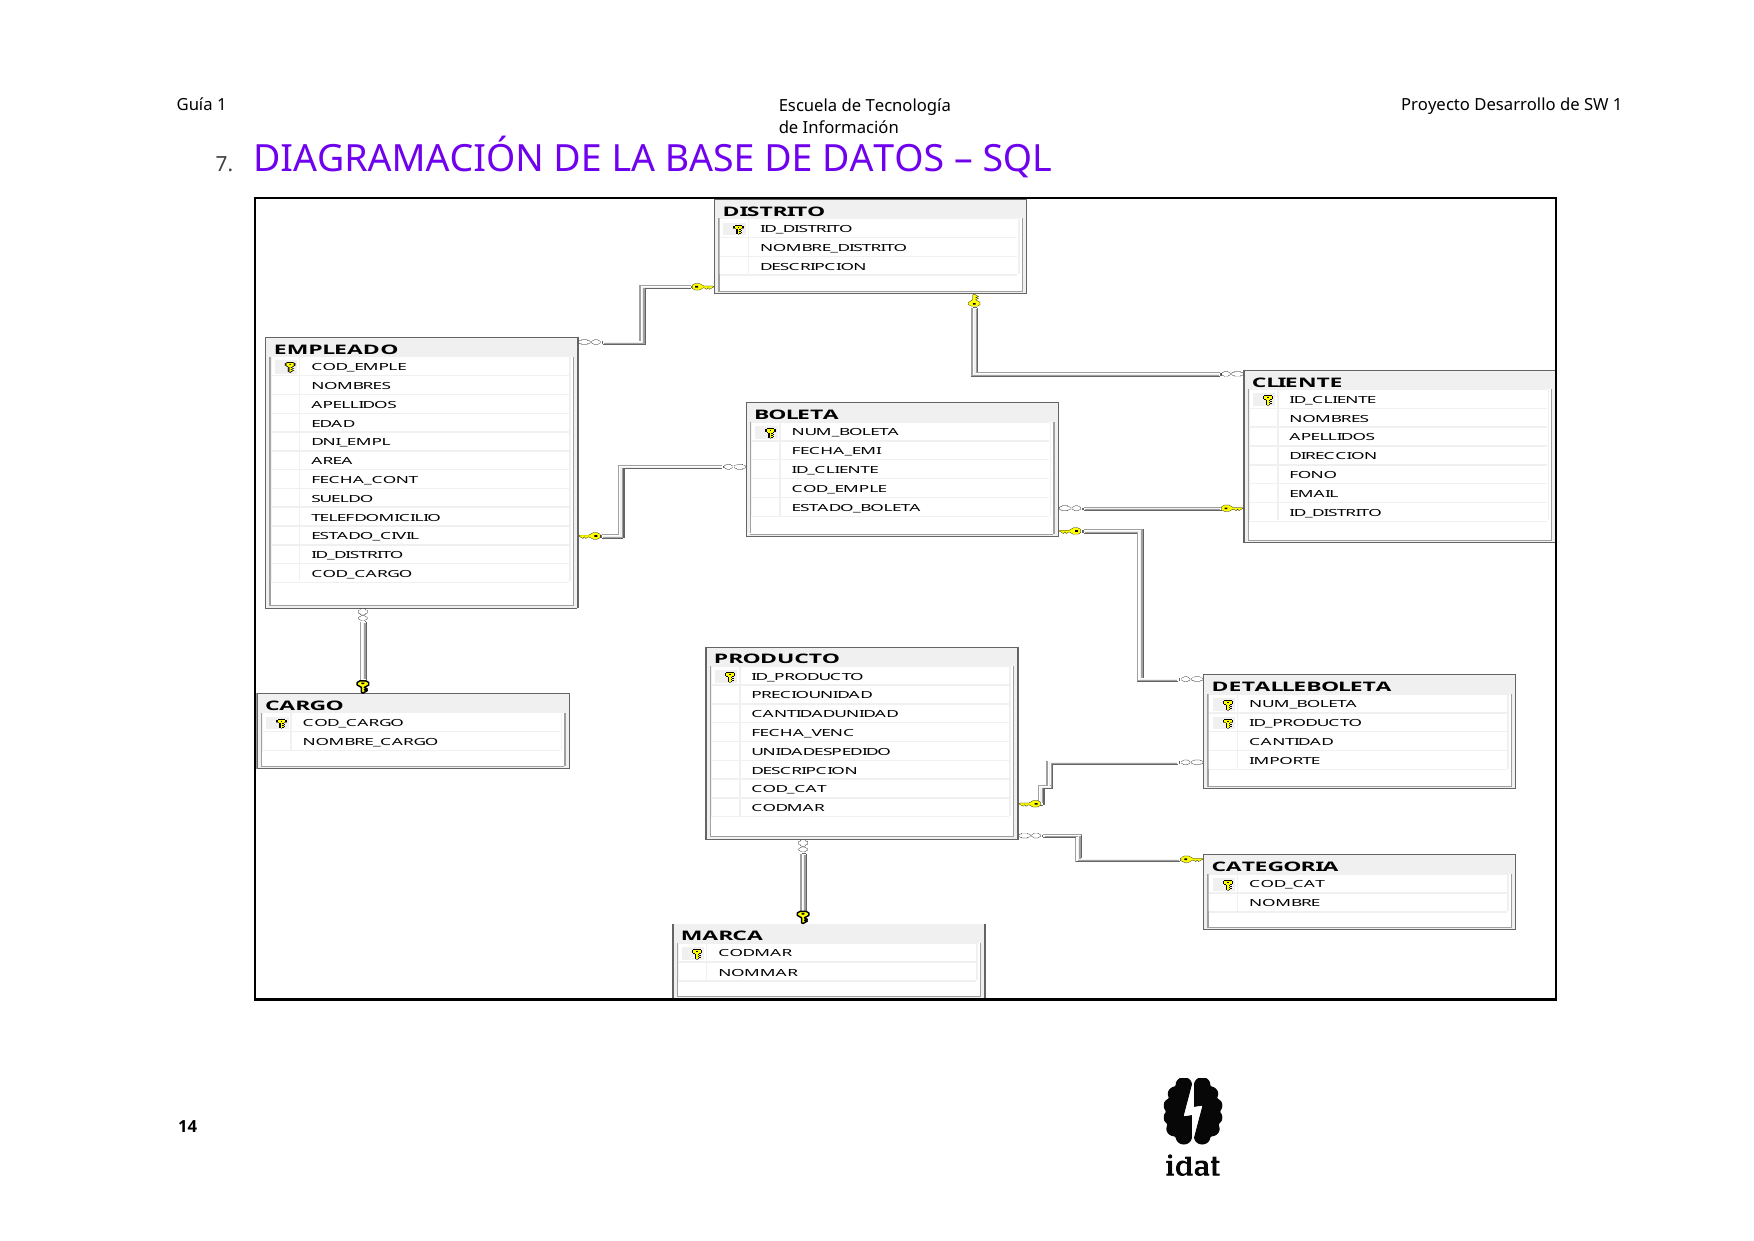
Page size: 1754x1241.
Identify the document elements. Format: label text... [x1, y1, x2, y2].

subtitle DIAGRAMACIÓN DE LA BASE DE DATOS – SQL [215, 131, 1577, 182]
picture [1163, 1078, 1223, 1176]
